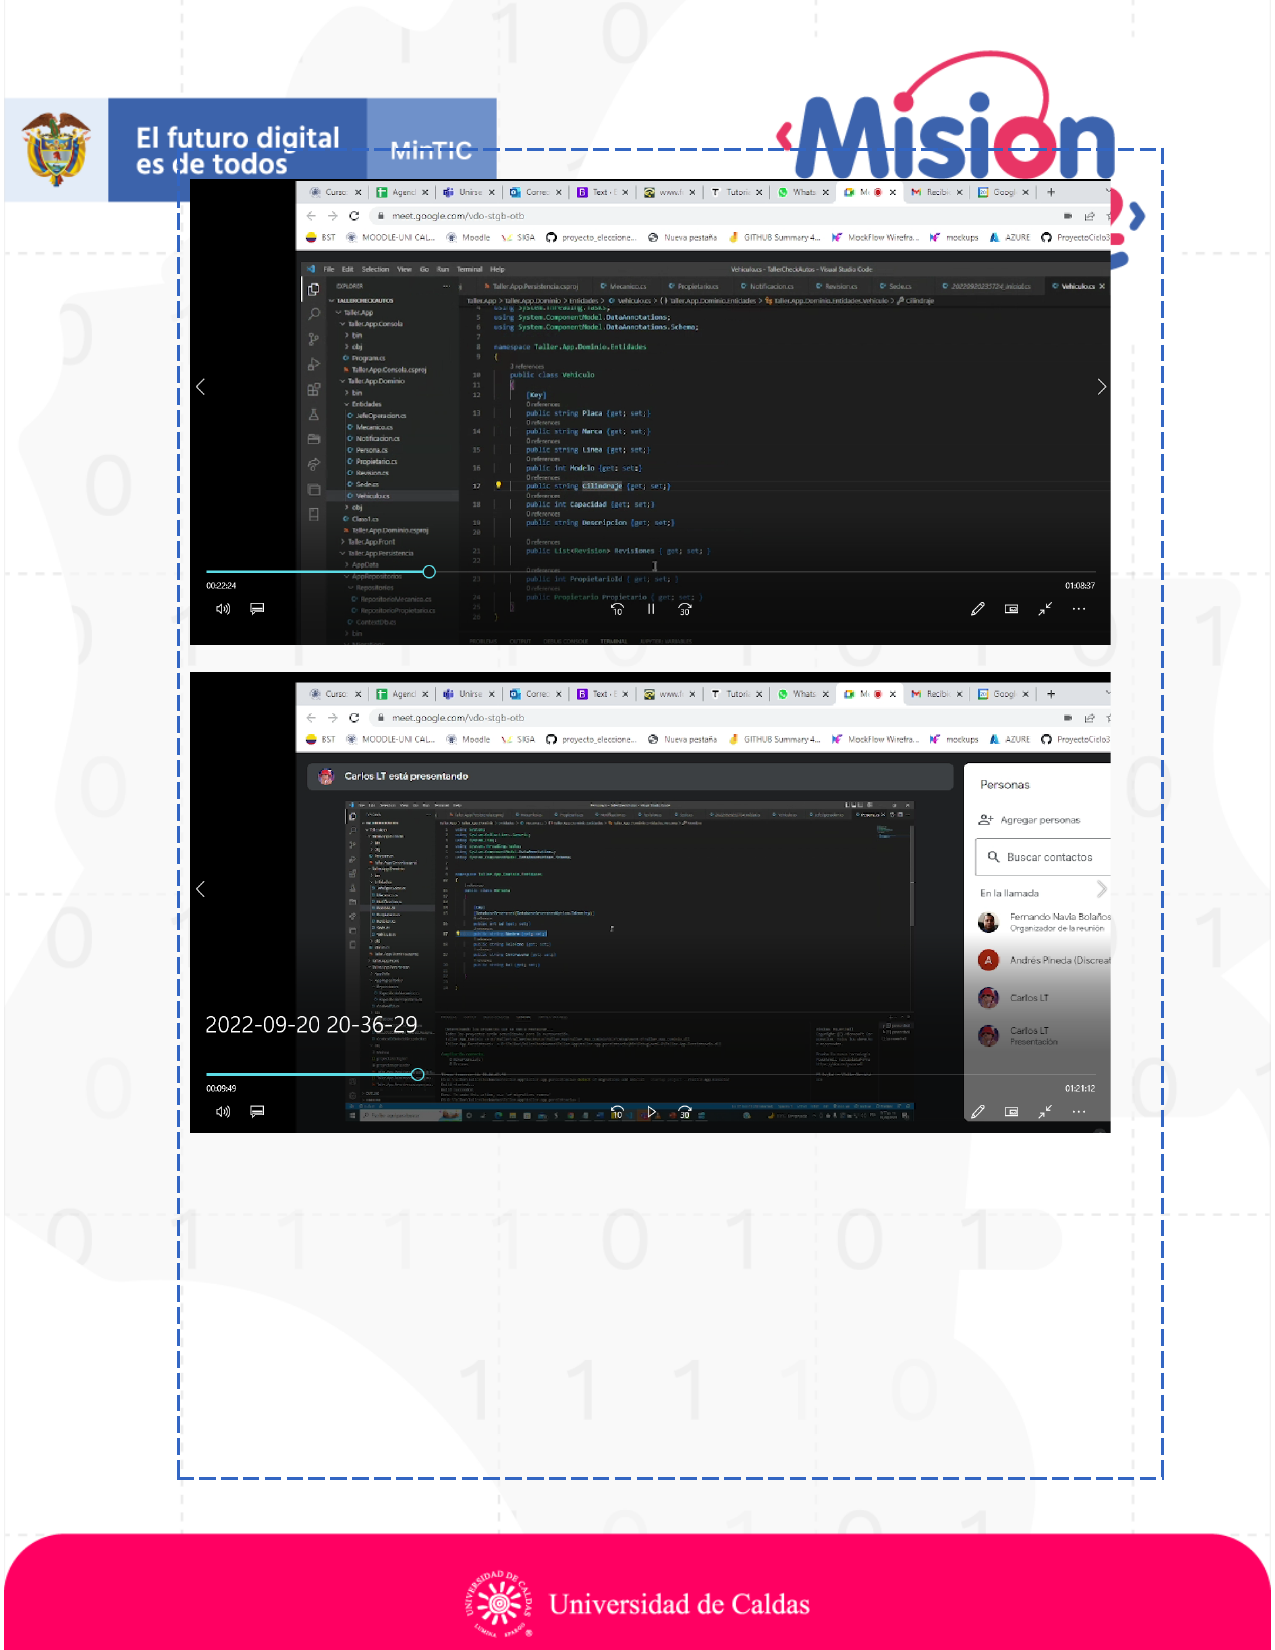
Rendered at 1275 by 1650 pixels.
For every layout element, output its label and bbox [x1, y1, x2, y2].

picture [4, 0, 1271, 1650]
table_header [179, 148, 1162, 1477]
